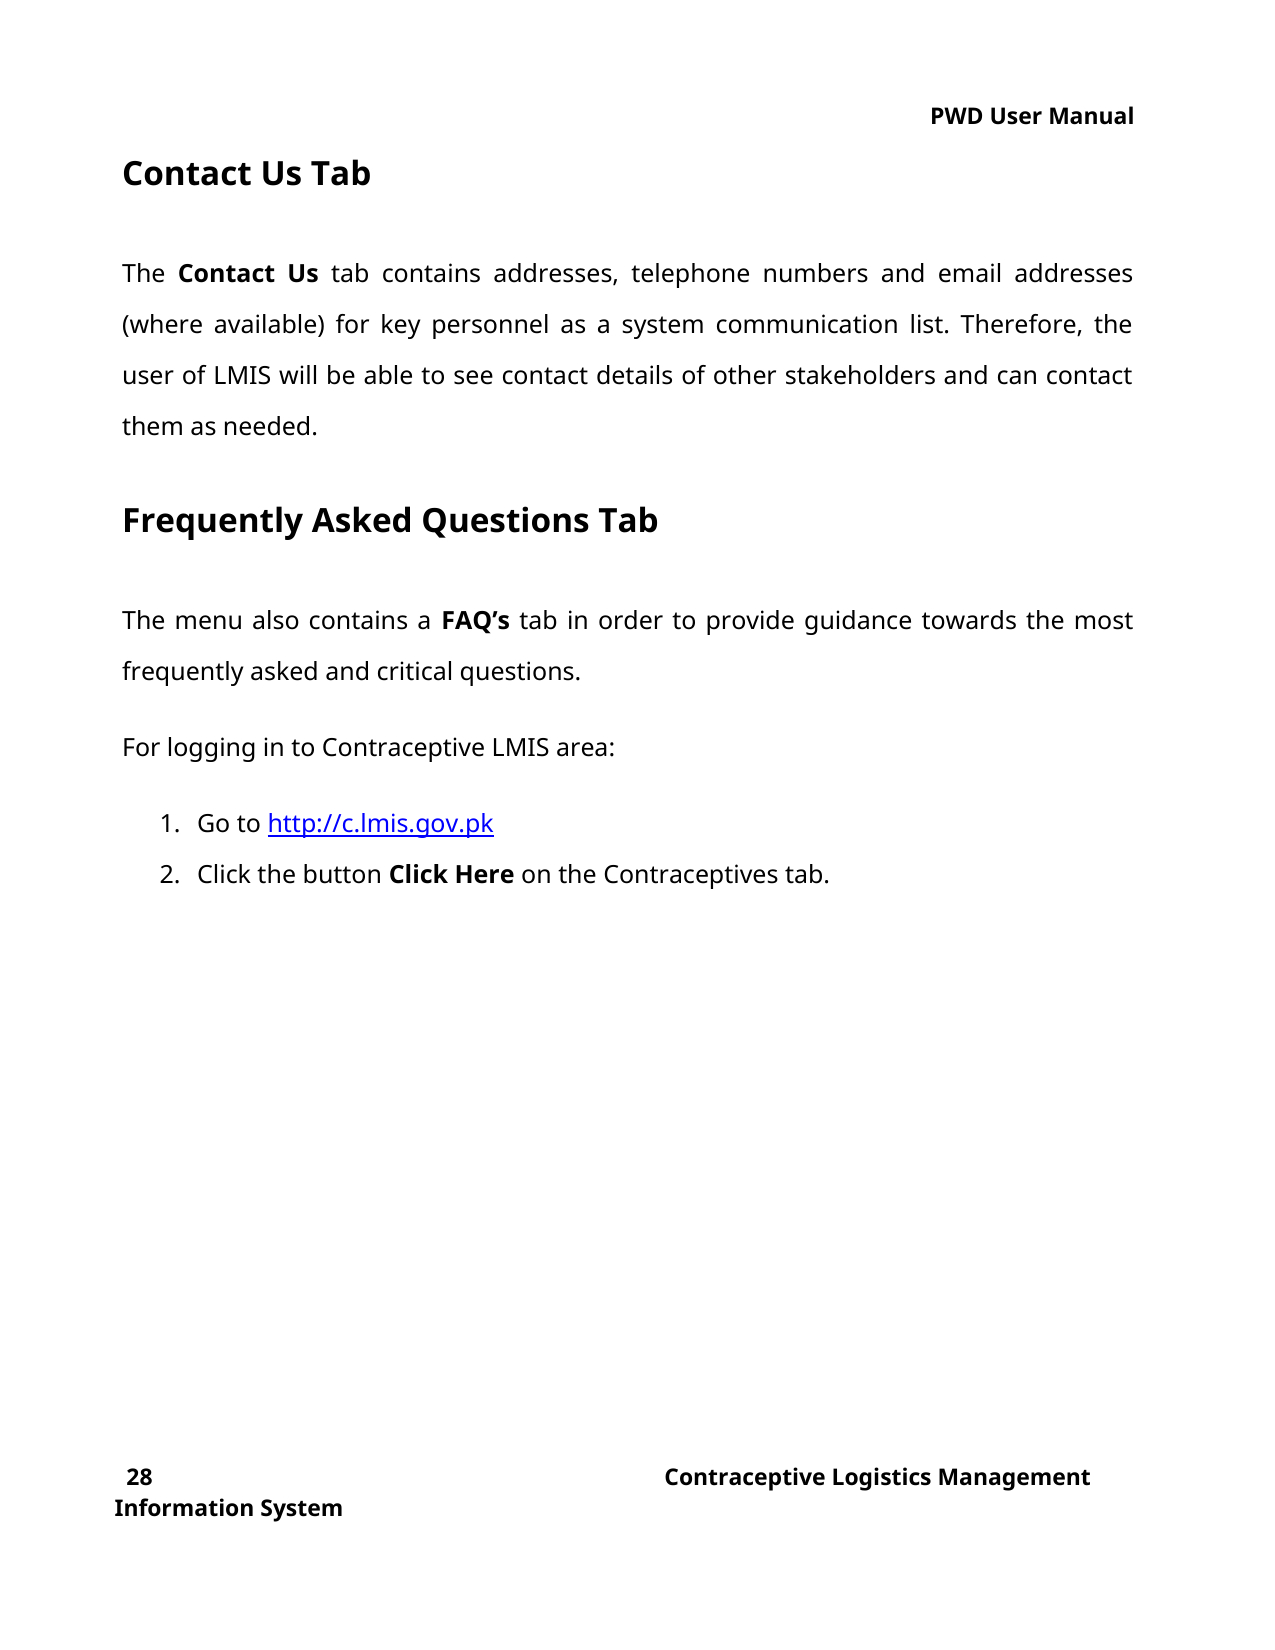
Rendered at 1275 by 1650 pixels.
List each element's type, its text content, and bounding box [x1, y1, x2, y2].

text The Contact Us tab contains addresses, telephone numbers and email addresses (where available) for key personnel as a system communication list. Therefore, the user of LMIS will be able to see contact details of other stakeholders and can contact them as needed. [122, 256, 1134, 443]
text For logging in to Contraceptive LMIS area: [122, 730, 1134, 764]
text The menu also contains a FAQ’s tab in order to provide guidance towards the most frequently asked and critical questions. [122, 603, 1134, 688]
subtitle Contact Us Tab [122, 150, 1134, 195]
subtitle Frequently Asked Questions Tab [122, 497, 1134, 543]
list Click the button Click Here on the Contraceptives tab. [159, 857, 1134, 891]
list Go to http://c.lmis.gov.pk [159, 806, 1134, 840]
